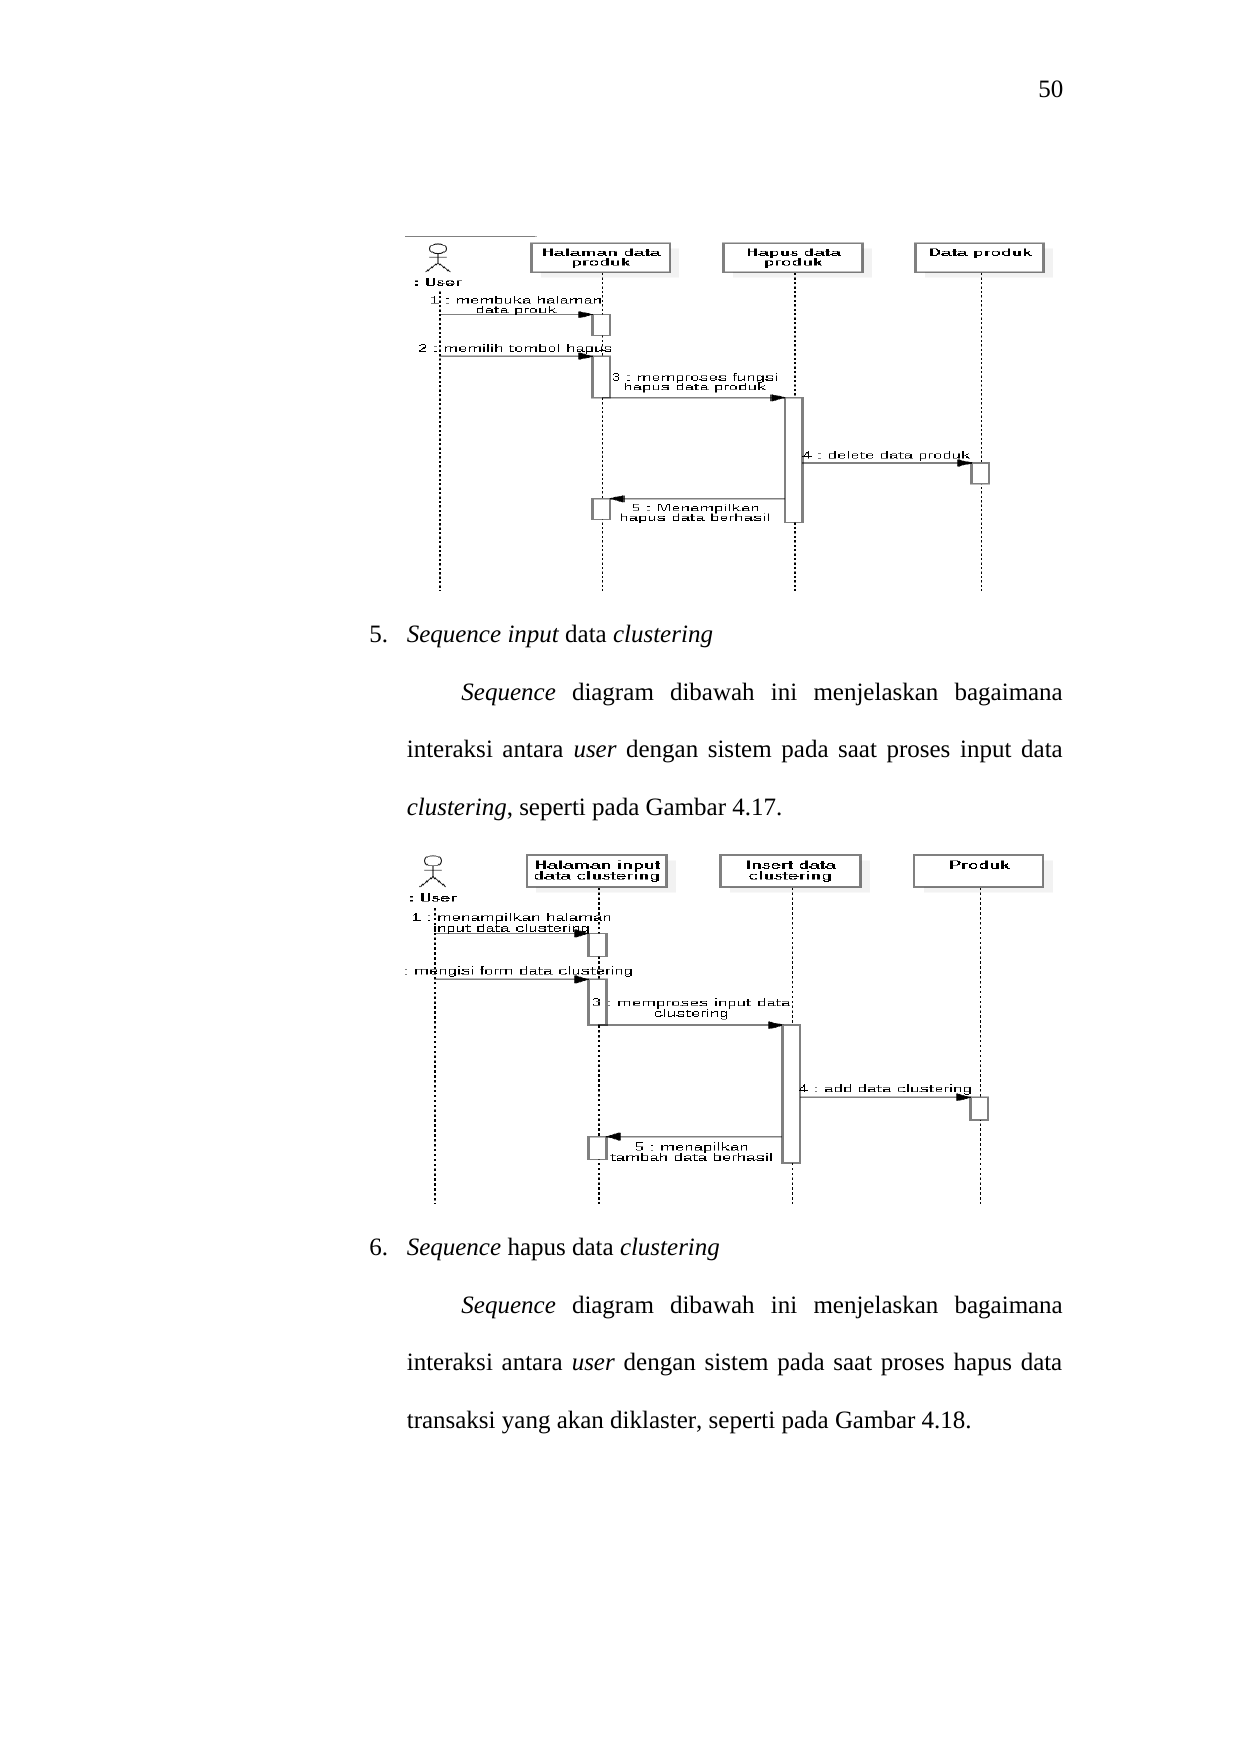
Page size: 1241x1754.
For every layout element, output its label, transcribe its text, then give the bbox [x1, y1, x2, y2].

list Sequence diagram dibawah ini menjelaskan bagaimana interaksi antara user dengan sistem pada saat proses input data clustering, seperti pada Gambar 4.17. [407, 677, 1063, 821]
picture [405, 849, 1062, 1204]
list Sequence diagram dibawah ini menjelaskan bagaimana interaksi antara user dengan sistem pada saat proses hapus data transaksi yang akan diklaster, seperti pada Gambar 4.18. [407, 1290, 1063, 1433]
list Sequence hapus data clustering [369, 1232, 1063, 1261]
list Sequence input data clustering [369, 619, 1063, 648]
picture [405, 236, 1062, 591]
